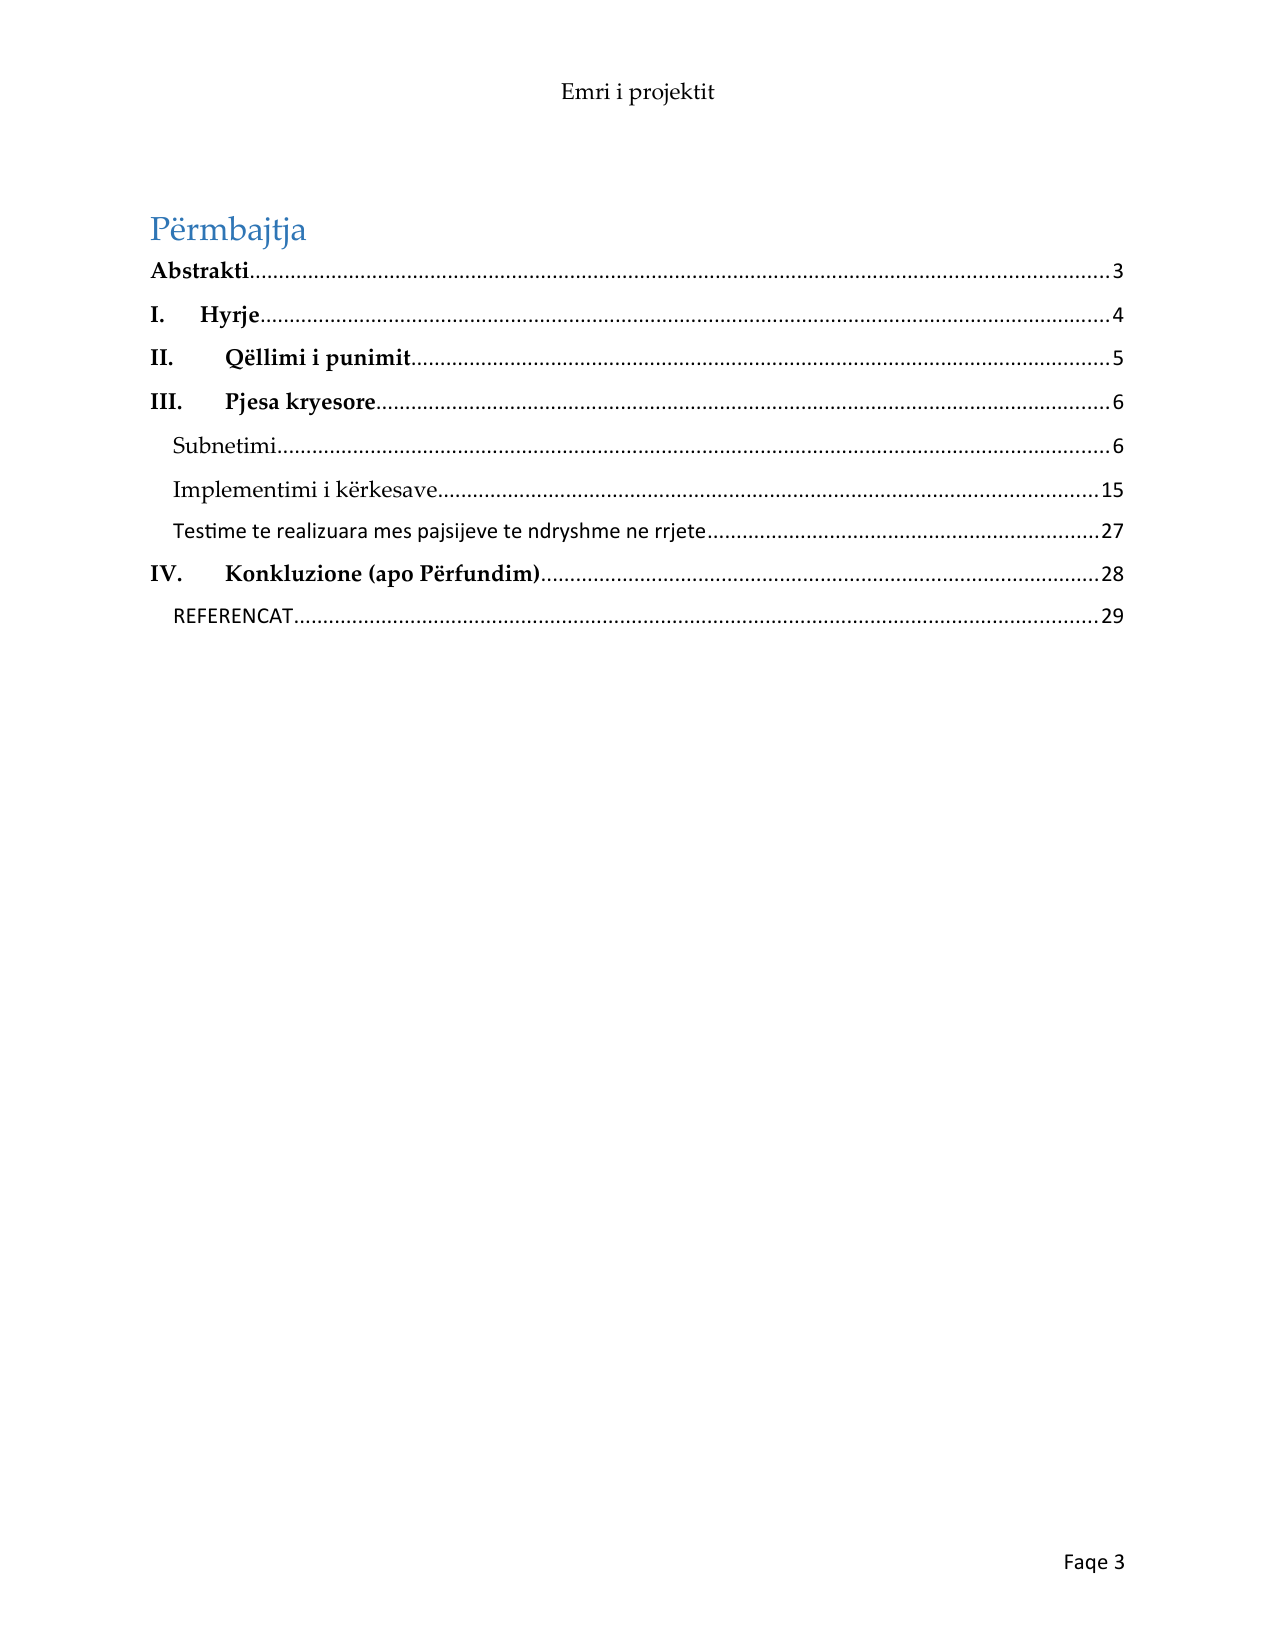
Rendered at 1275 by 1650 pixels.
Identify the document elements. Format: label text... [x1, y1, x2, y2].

text Përmbajtja [150, 205, 1125, 250]
